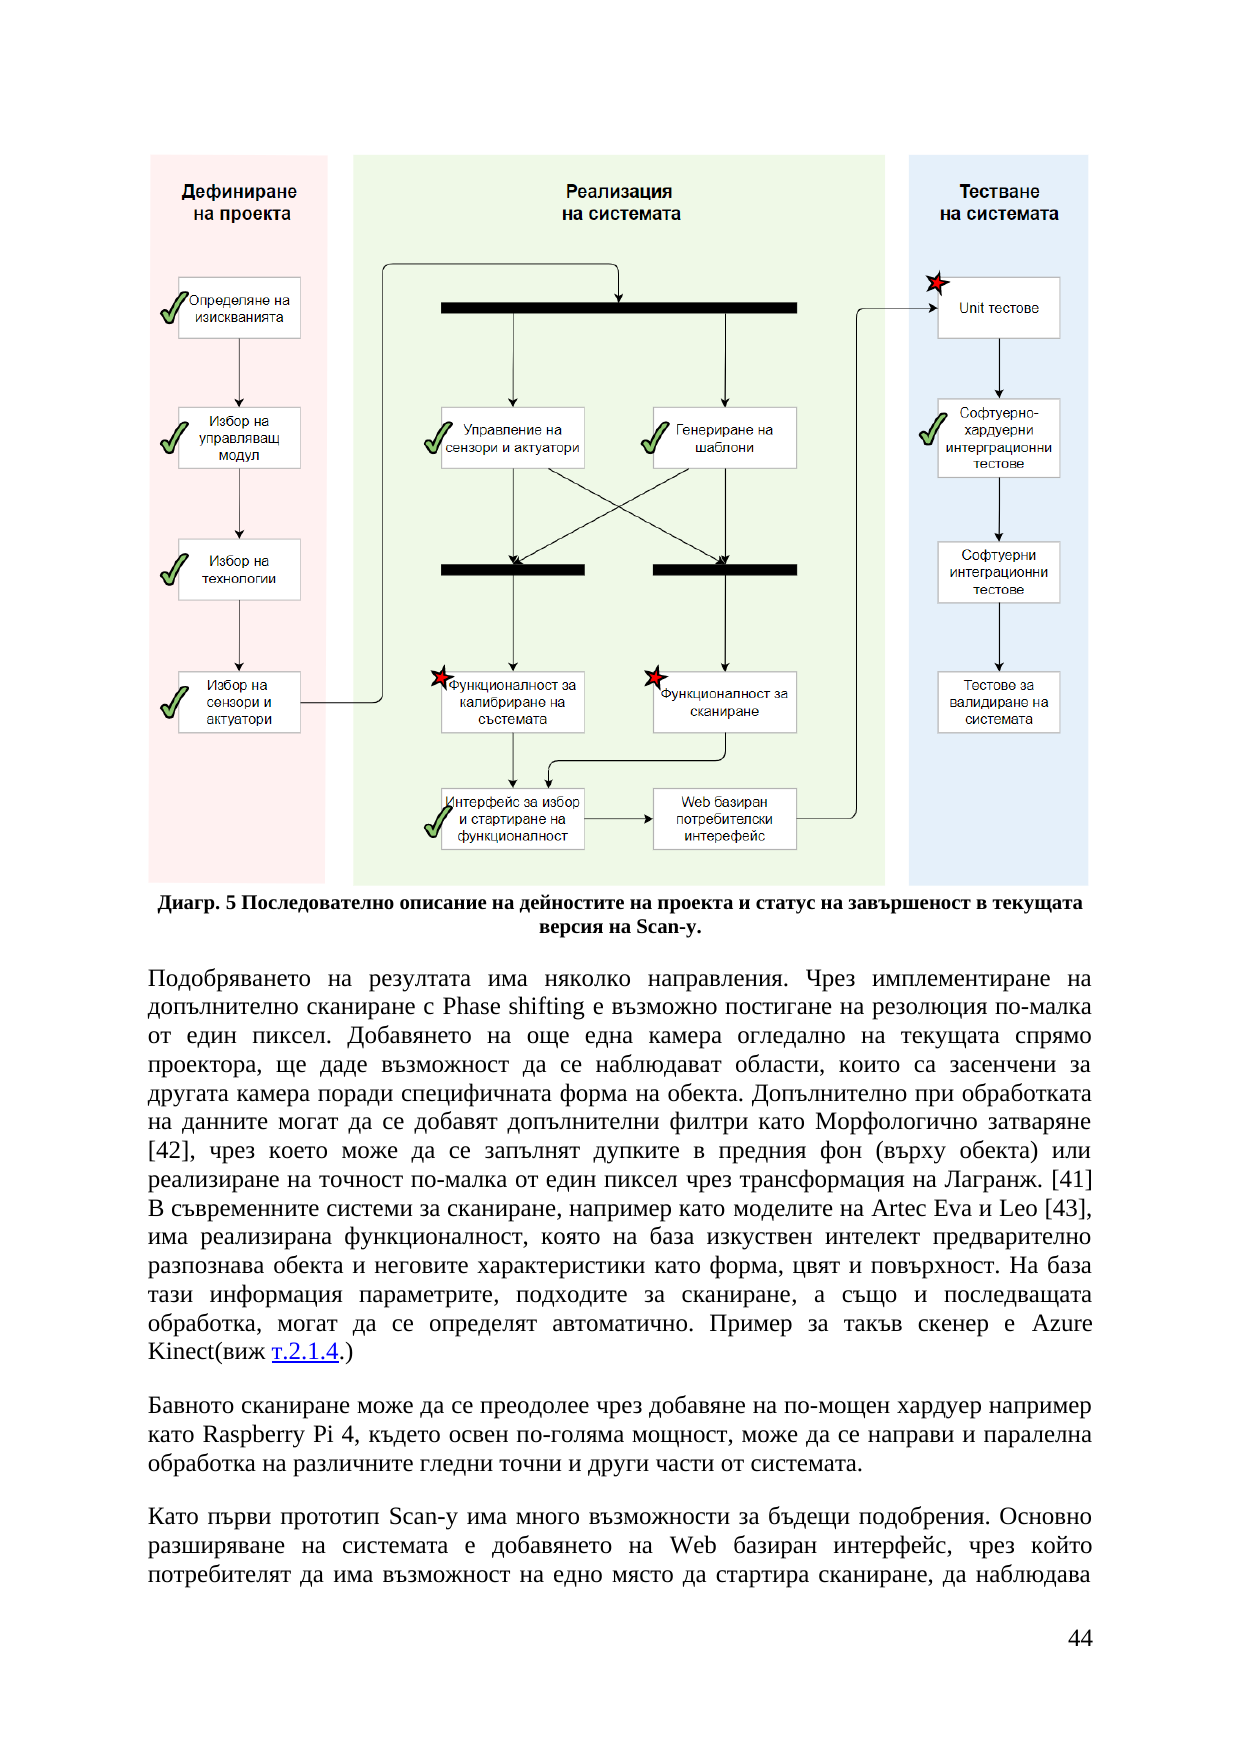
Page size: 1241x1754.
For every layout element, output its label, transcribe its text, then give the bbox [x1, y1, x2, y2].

text Подобряването на резултата има няколко направления. Чрез имплементиране на допълнително сканиране с Phase shifting е възможно постигане на резолюция по-малка от един пиксел. Добавянето на още една камера огледално на текущата спрямо проектора, ще даде възможност да се наблюдават области, които са засенчени за другата камера поради специфичната форма на обекта. Допълнително при обработката на данните могат да се добавят допълнителни филтри като Морфологично затваряне [42], чрез което може да се запълнят дупките в предния фон (върху обекта) или реализиране на точност по-малка от един пиксел чрез трансформация на Лагранж. [41] В съвременните системи за сканиране, например като моделите на Artec Eva и Leo [43], има реализирана функционалност, която на база изкуствен интелект предварително разпознава обекта и неговите характеристики като форма, цвят и повърхност. На база тази информация параметрите, подходите за сканиране, а също и последващата обработка, могат да се определят автоматично. Пример за такъв скенер е Azure Kinect(виж т.2.1.4.) [148, 963, 1093, 1365]
text Бавното сканиране може да се преодолее чрез добавяне на по-мощен хардуер например като Raspberry Pi 4, където освен по-голяма мощност, може да се направи и паралелна обработка на различните гледни точни и други части от системата. [148, 1390, 1093, 1476]
picture [147, 150, 1093, 890]
text Диагр. 5 Последователно описание на дейностите на проекта и статус на завършеност в текущата версия на Scan-y. [148, 890, 1093, 938]
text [148, 1501, 1093, 1588]
